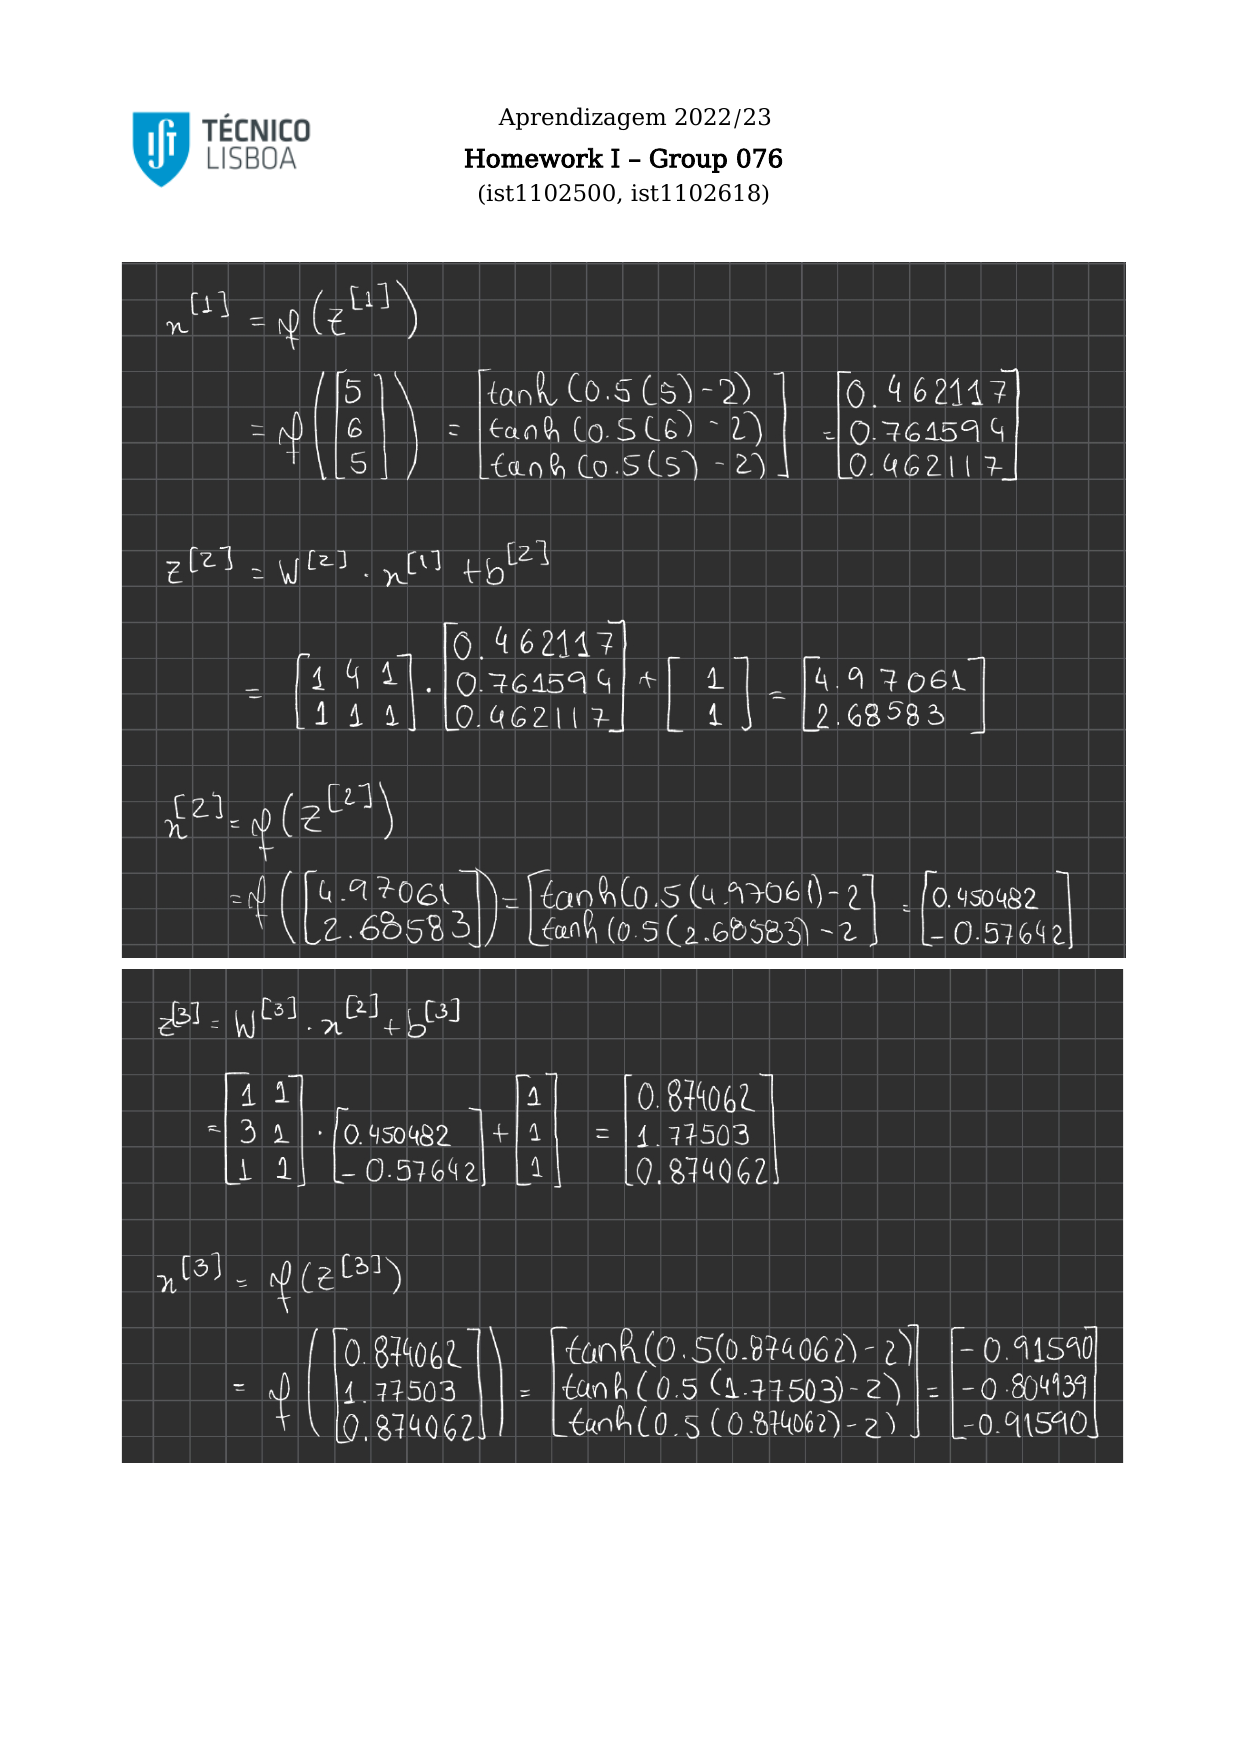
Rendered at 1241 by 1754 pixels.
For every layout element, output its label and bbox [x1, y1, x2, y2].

picture [121, 103, 320, 197]
picture [121, 262, 1126, 958]
picture [121, 969, 1124, 1463]
